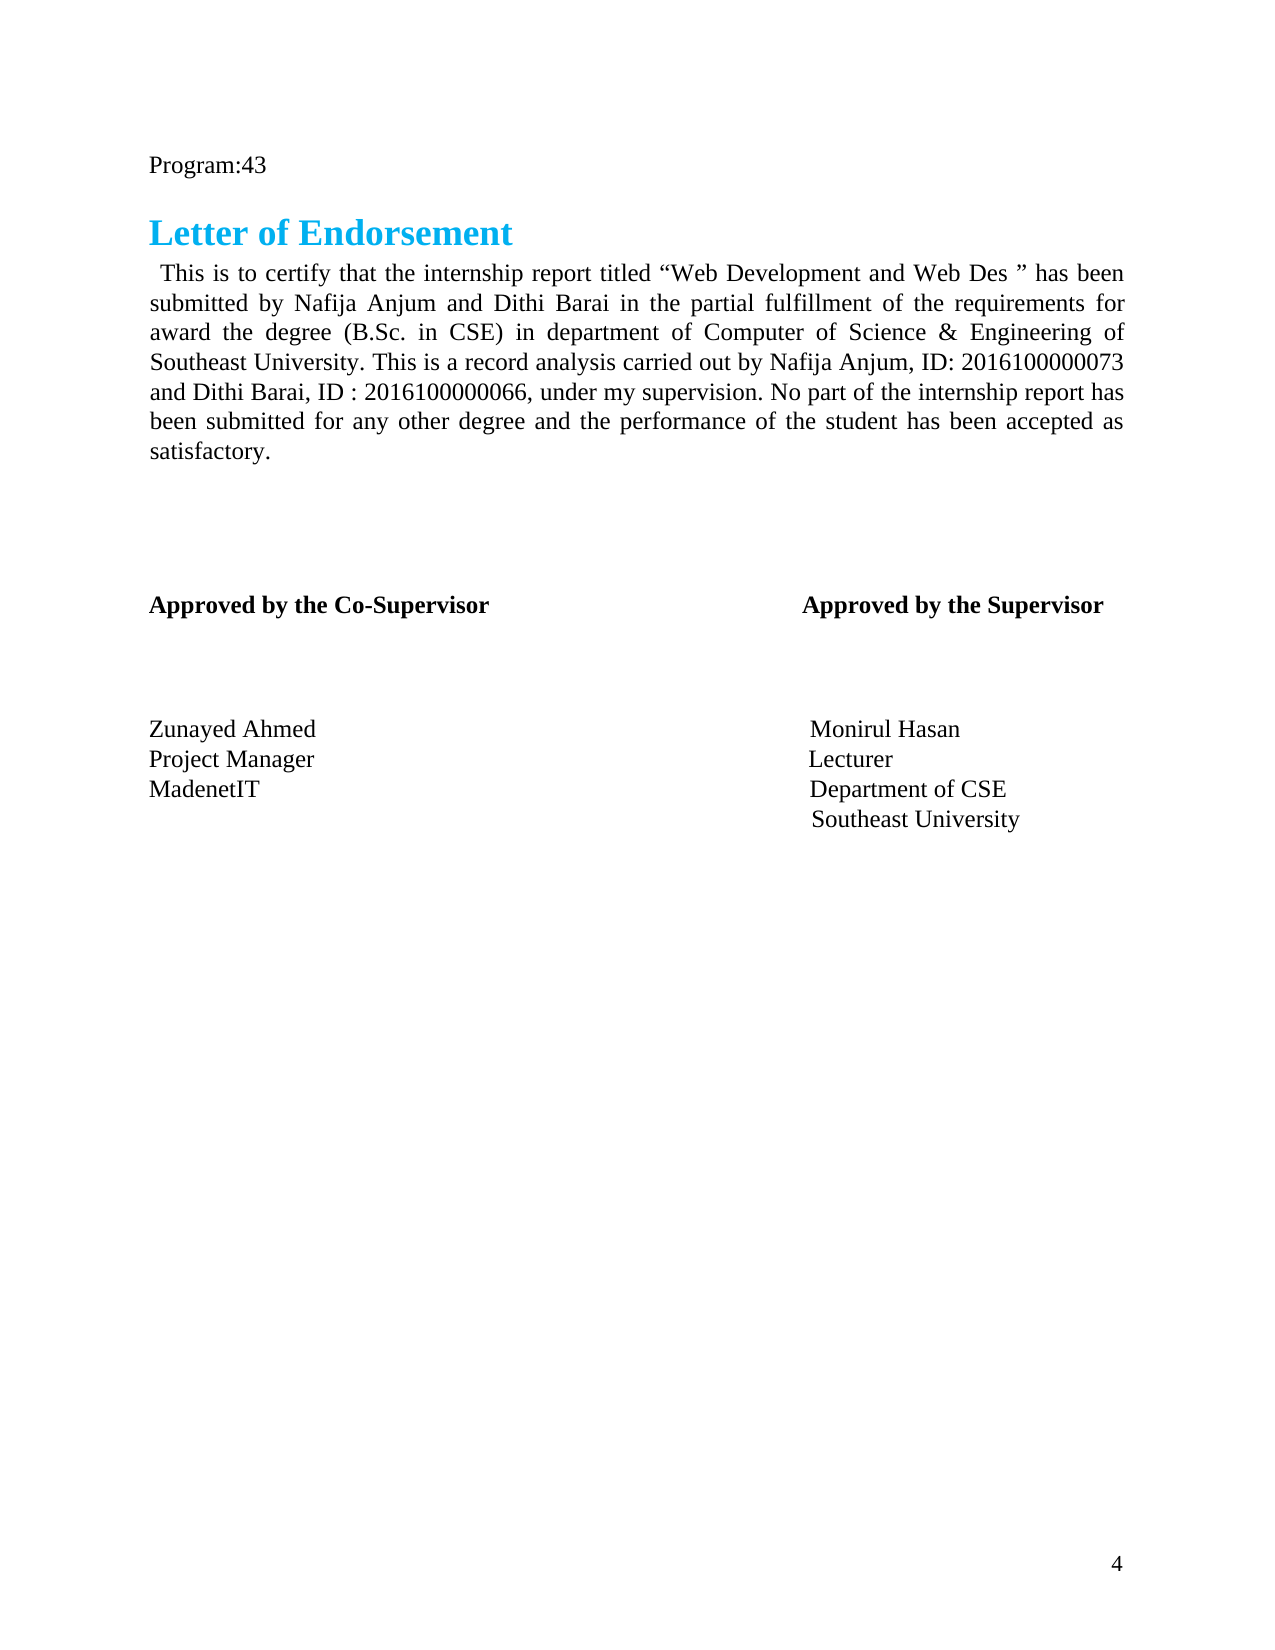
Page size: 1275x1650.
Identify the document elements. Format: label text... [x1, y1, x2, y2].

text Approved by the Co-Supervisor Approved by the Supervisor [148, 590, 1169, 619]
text Project Manager Lecturer [148, 744, 1126, 773]
text This is to certify that the internship report titled “Web Development and Web Des ” has been submitted by Nafija Anjum and Dithi Barai in the partial fulfillment of the requirements for award the degree (B.Sc. in CSE) in department of Computer of Science & Engineering of Southeast University. This is a record analysis carried out by Nafija Anjum, ID: 2016100000073 and Dithi Barai, ID : 2016100000066, under my supervision. No part of the internship report has been submitted for any other degree and the performance of the student has been accepted as satisfactory. [148, 258, 1126, 464]
text Program:43 [148, 150, 1126, 178]
text Zunayed Ahmed Monirul Hasan [148, 714, 1126, 743]
subtitle Letter of Endorsement [148, 211, 863, 254]
text Southeast University [148, 804, 1126, 833]
text MadenetIT Department of CSE [148, 774, 1126, 803]
